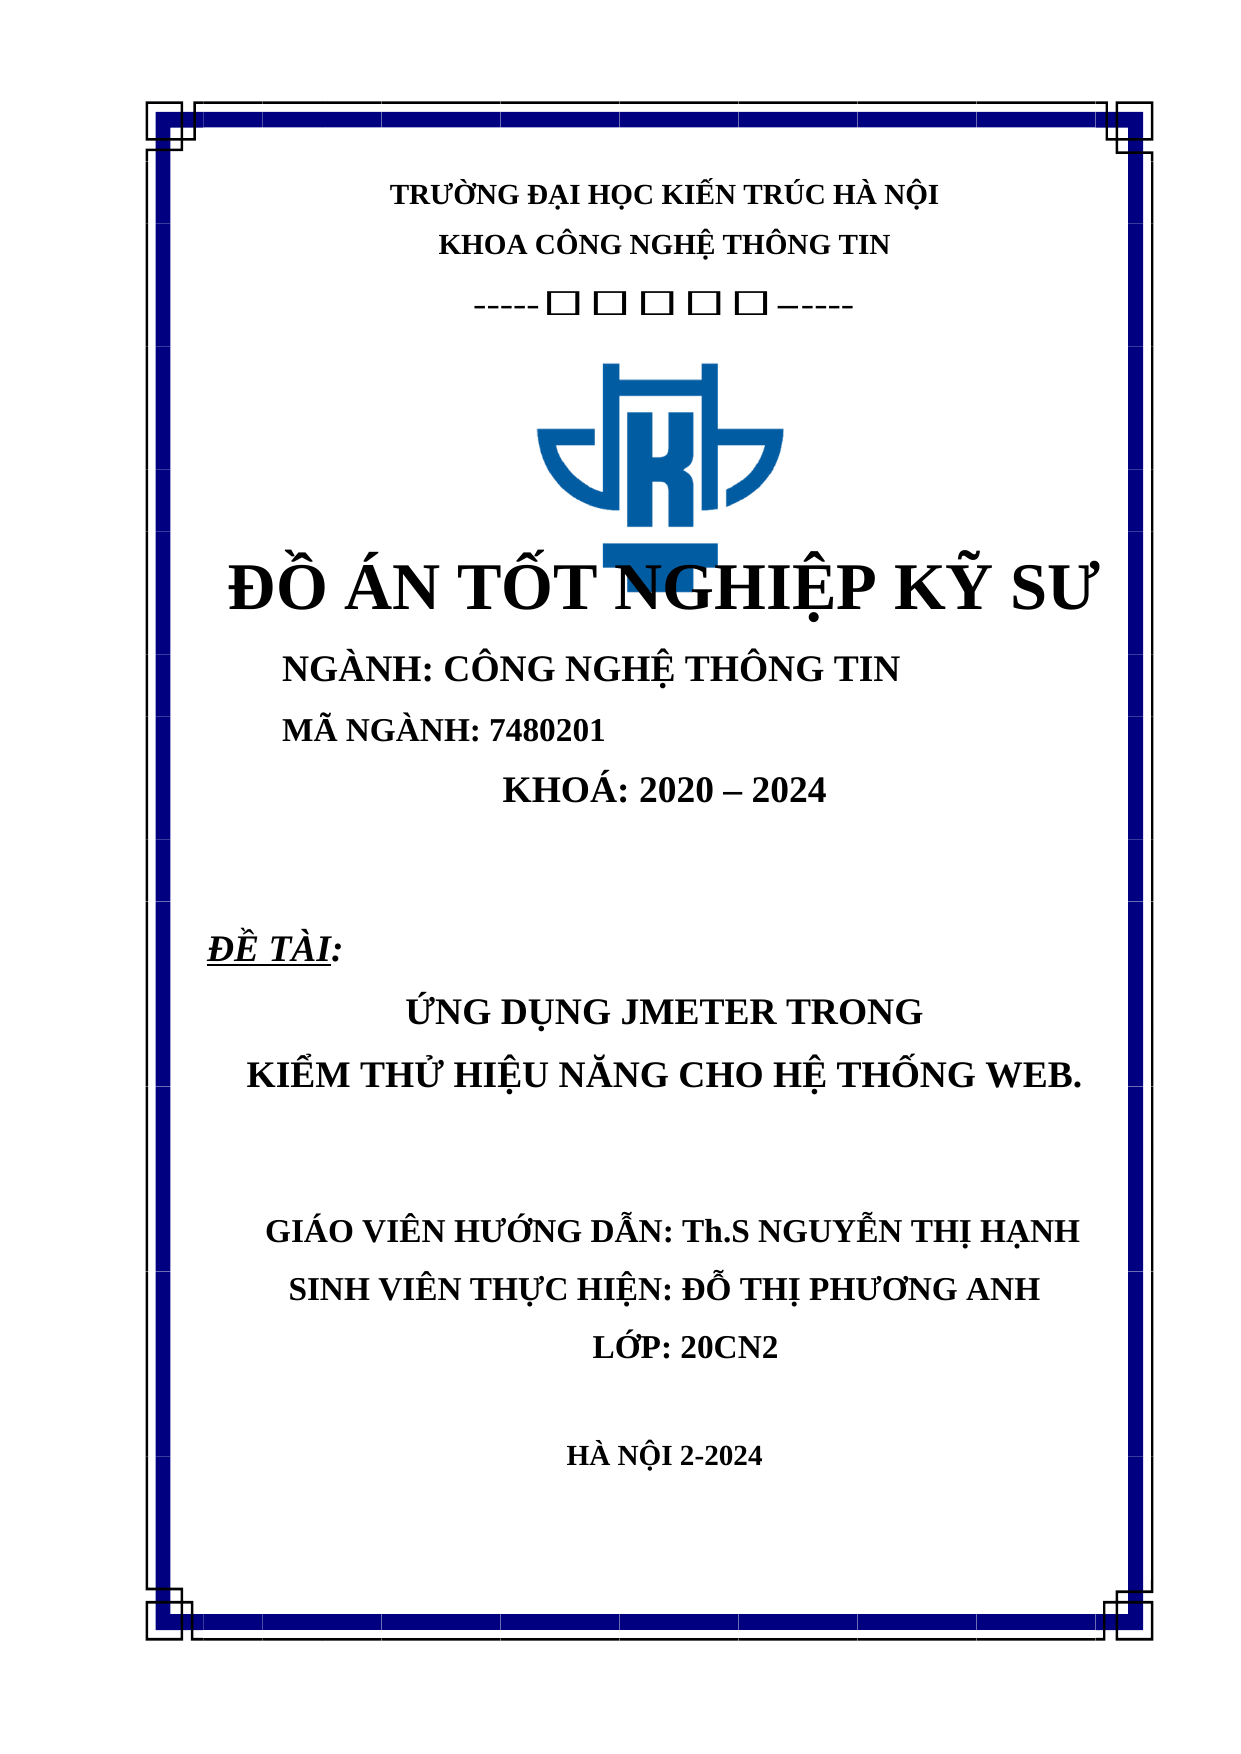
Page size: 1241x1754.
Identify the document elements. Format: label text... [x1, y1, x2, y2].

text ĐỒ ÁN TỐT NGHIỆP KỸ SƯ [207, 547, 1122, 624]
text KIỂM THỬ HIỆU NĂNG CHO HỆ THỐNG WEB. [207, 1053, 1122, 1096]
text NGÀNH: CÔNG NGHỆ THÔNG TIN [282, 647, 1122, 690]
text KHOA CÔNG NGHỆ THÔNG TIN [207, 227, 1122, 261]
text LỚP: 20CN2 [207, 1328, 1122, 1366]
picture [536, 362, 784, 547]
text TRƯỜNG ĐẠI HỌC KIẾN TRÚC HÀ NỘI [207, 177, 1122, 210]
text ỨNG DỤNG JMETER TRONG [207, 990, 1122, 1033]
text MÃ NGÀNH: 7480201 [282, 710, 1122, 748]
text HÀ NỘI 2-2024 [207, 1438, 1122, 1472]
text GIÁO VIÊN HƯỚNG DẪN: Th.S NGUYỄN THỊ HẠNH [207, 1212, 1122, 1250]
text SINH VIÊN THỰC HIỆN: ĐỖ THỊ PHƯƠNG ANH [207, 1269, 1122, 1308]
text ---------- [207, 277, 1121, 325]
text ĐỀ TÀI: [207, 926, 1122, 969]
text KHOÁ: 2020 – 2024 [207, 768, 1122, 811]
